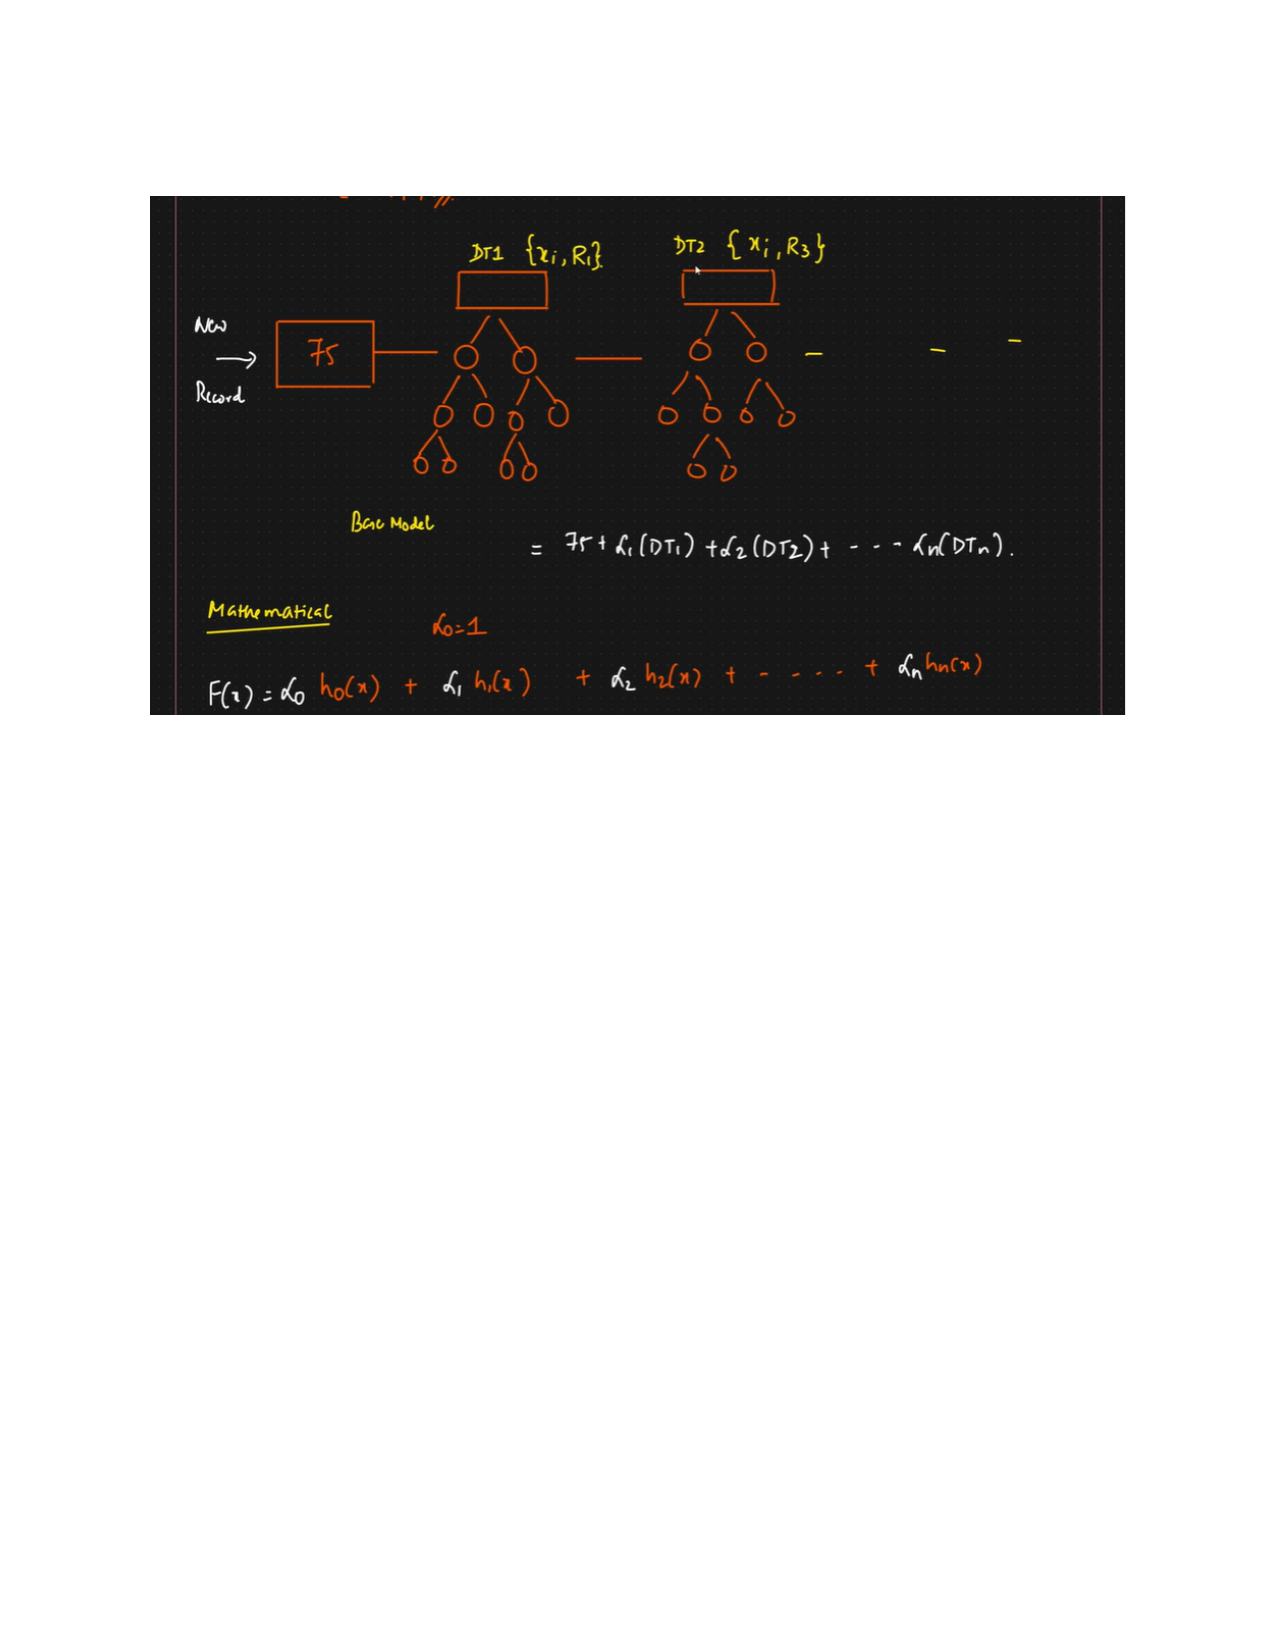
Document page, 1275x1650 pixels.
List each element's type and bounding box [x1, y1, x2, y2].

picture [150, 196, 1125, 715]
